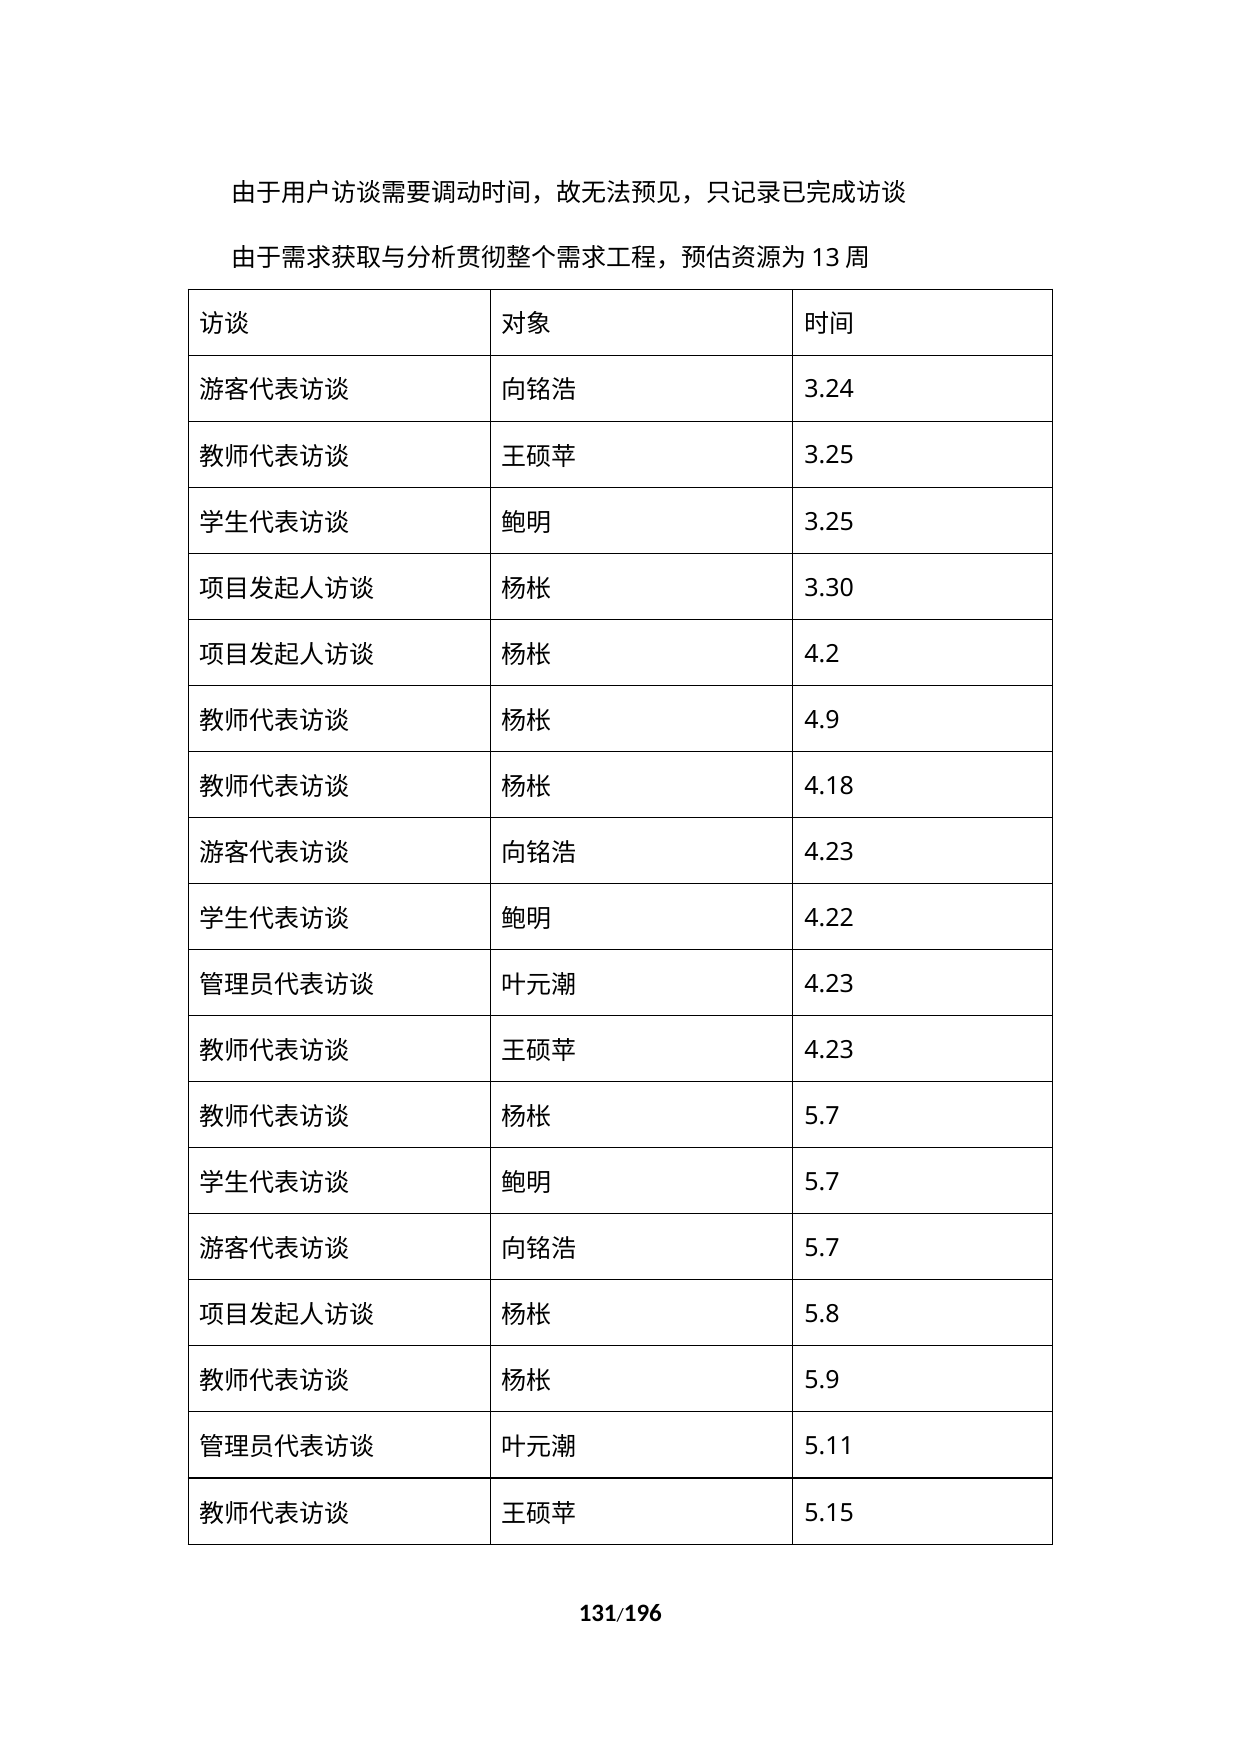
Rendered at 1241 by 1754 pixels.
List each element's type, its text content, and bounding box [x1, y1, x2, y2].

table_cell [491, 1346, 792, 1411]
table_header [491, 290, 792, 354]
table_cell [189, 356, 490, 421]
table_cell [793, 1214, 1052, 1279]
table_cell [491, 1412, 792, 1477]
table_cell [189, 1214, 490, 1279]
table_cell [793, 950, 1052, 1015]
text 由于需求获取与分析贯彻整个需求工程，预估资源为13周 [187, 223, 1053, 288]
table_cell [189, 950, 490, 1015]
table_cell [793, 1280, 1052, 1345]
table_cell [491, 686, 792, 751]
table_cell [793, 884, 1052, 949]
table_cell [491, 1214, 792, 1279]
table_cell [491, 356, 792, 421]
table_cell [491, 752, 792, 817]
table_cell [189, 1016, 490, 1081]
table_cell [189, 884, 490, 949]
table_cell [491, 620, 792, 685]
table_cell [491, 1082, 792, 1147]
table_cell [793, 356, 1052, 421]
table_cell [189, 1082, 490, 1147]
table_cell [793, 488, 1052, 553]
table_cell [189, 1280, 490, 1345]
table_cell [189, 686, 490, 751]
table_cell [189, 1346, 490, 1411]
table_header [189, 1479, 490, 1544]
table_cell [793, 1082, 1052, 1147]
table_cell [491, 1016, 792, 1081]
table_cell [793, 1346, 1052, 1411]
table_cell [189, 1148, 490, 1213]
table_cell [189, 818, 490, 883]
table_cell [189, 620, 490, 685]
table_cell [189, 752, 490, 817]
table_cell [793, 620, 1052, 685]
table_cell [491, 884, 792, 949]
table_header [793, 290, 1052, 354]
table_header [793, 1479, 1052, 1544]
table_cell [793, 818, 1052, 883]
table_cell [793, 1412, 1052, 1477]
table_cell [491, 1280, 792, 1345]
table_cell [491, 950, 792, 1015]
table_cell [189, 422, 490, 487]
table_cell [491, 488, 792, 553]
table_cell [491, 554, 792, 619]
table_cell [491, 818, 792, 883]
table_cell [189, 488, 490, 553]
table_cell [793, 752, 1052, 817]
text 由于用户访谈需要调动时间，故无法预见，只记录已完成访谈 [187, 158, 1053, 223]
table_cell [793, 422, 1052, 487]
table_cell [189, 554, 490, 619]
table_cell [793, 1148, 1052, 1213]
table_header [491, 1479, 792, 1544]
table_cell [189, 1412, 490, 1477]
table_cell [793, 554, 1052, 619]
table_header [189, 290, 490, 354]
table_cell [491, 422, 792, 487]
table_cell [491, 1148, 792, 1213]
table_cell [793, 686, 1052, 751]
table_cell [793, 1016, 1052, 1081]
